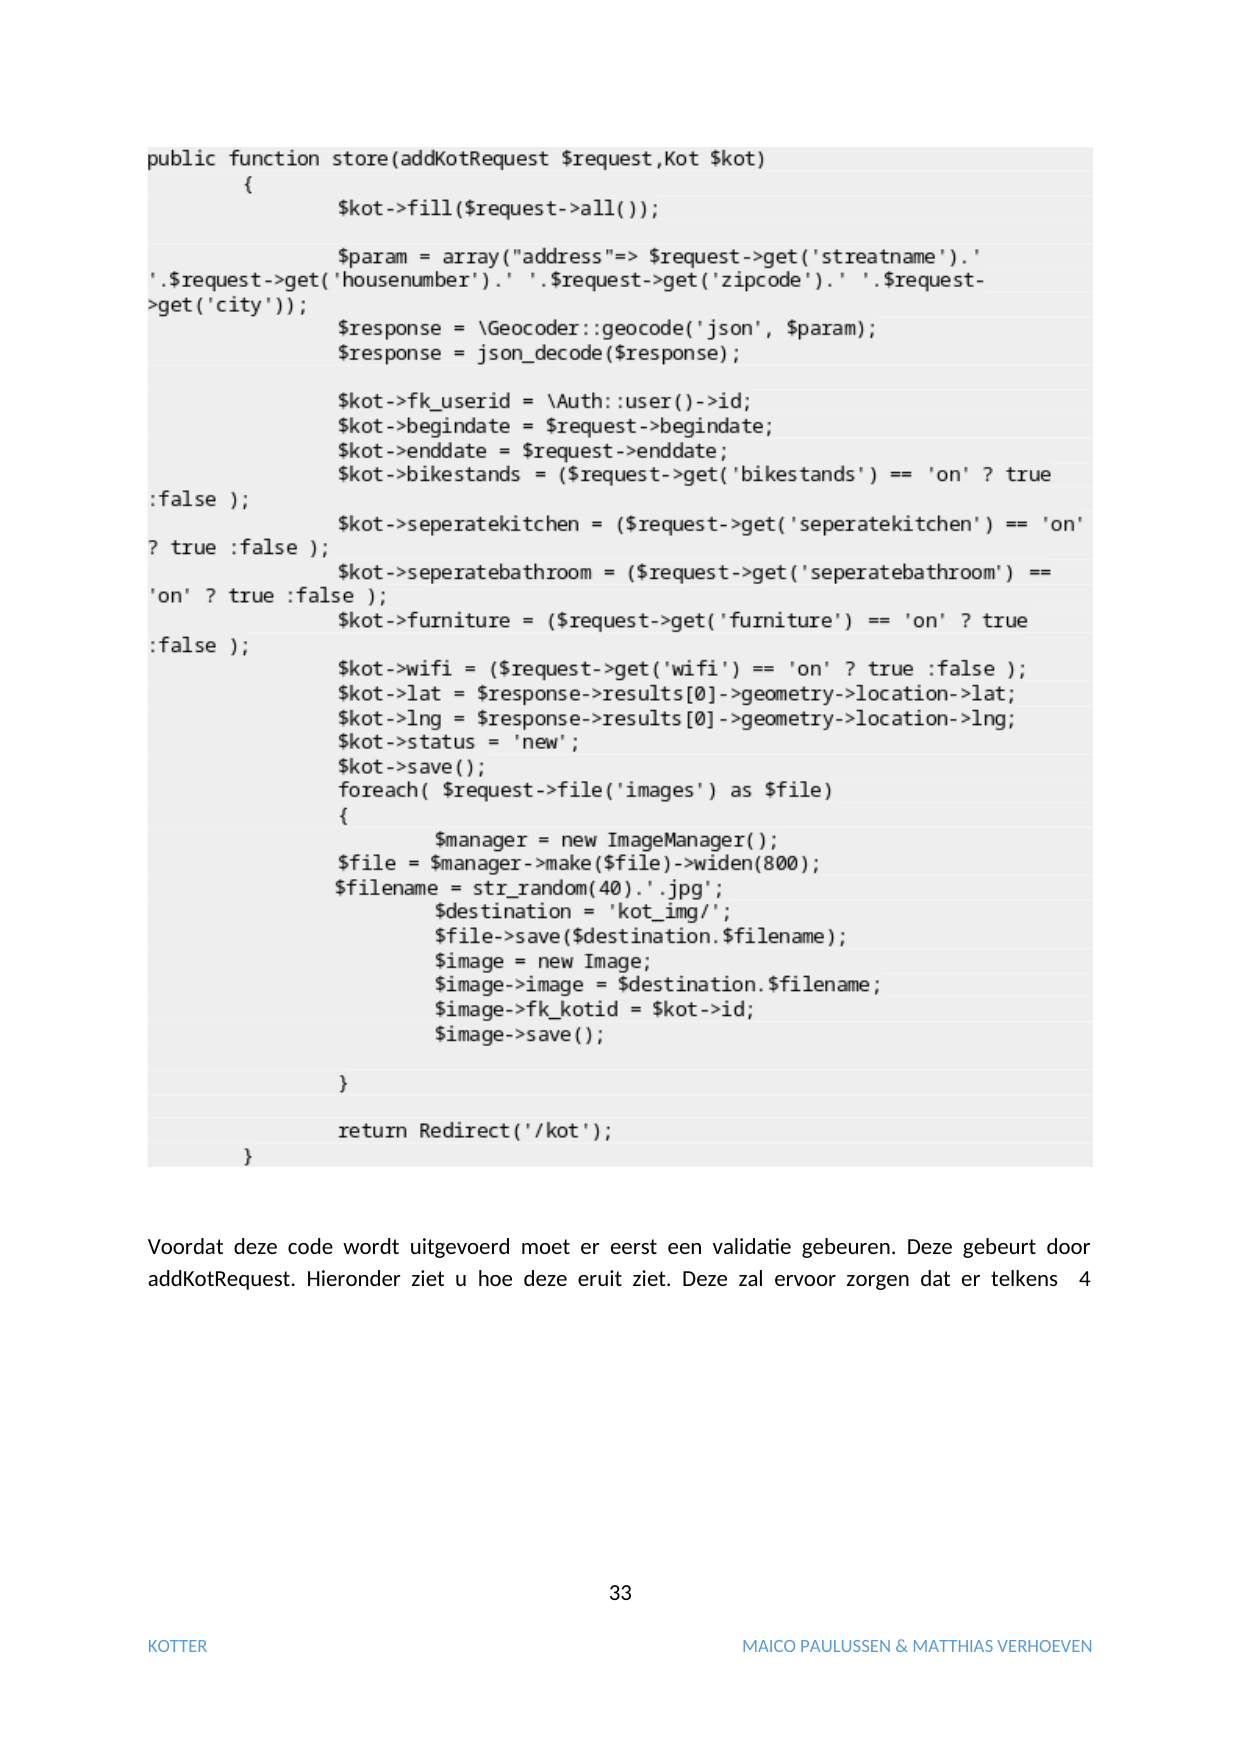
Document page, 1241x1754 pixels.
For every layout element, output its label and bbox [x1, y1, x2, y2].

text [148, 1232, 1093, 1292]
